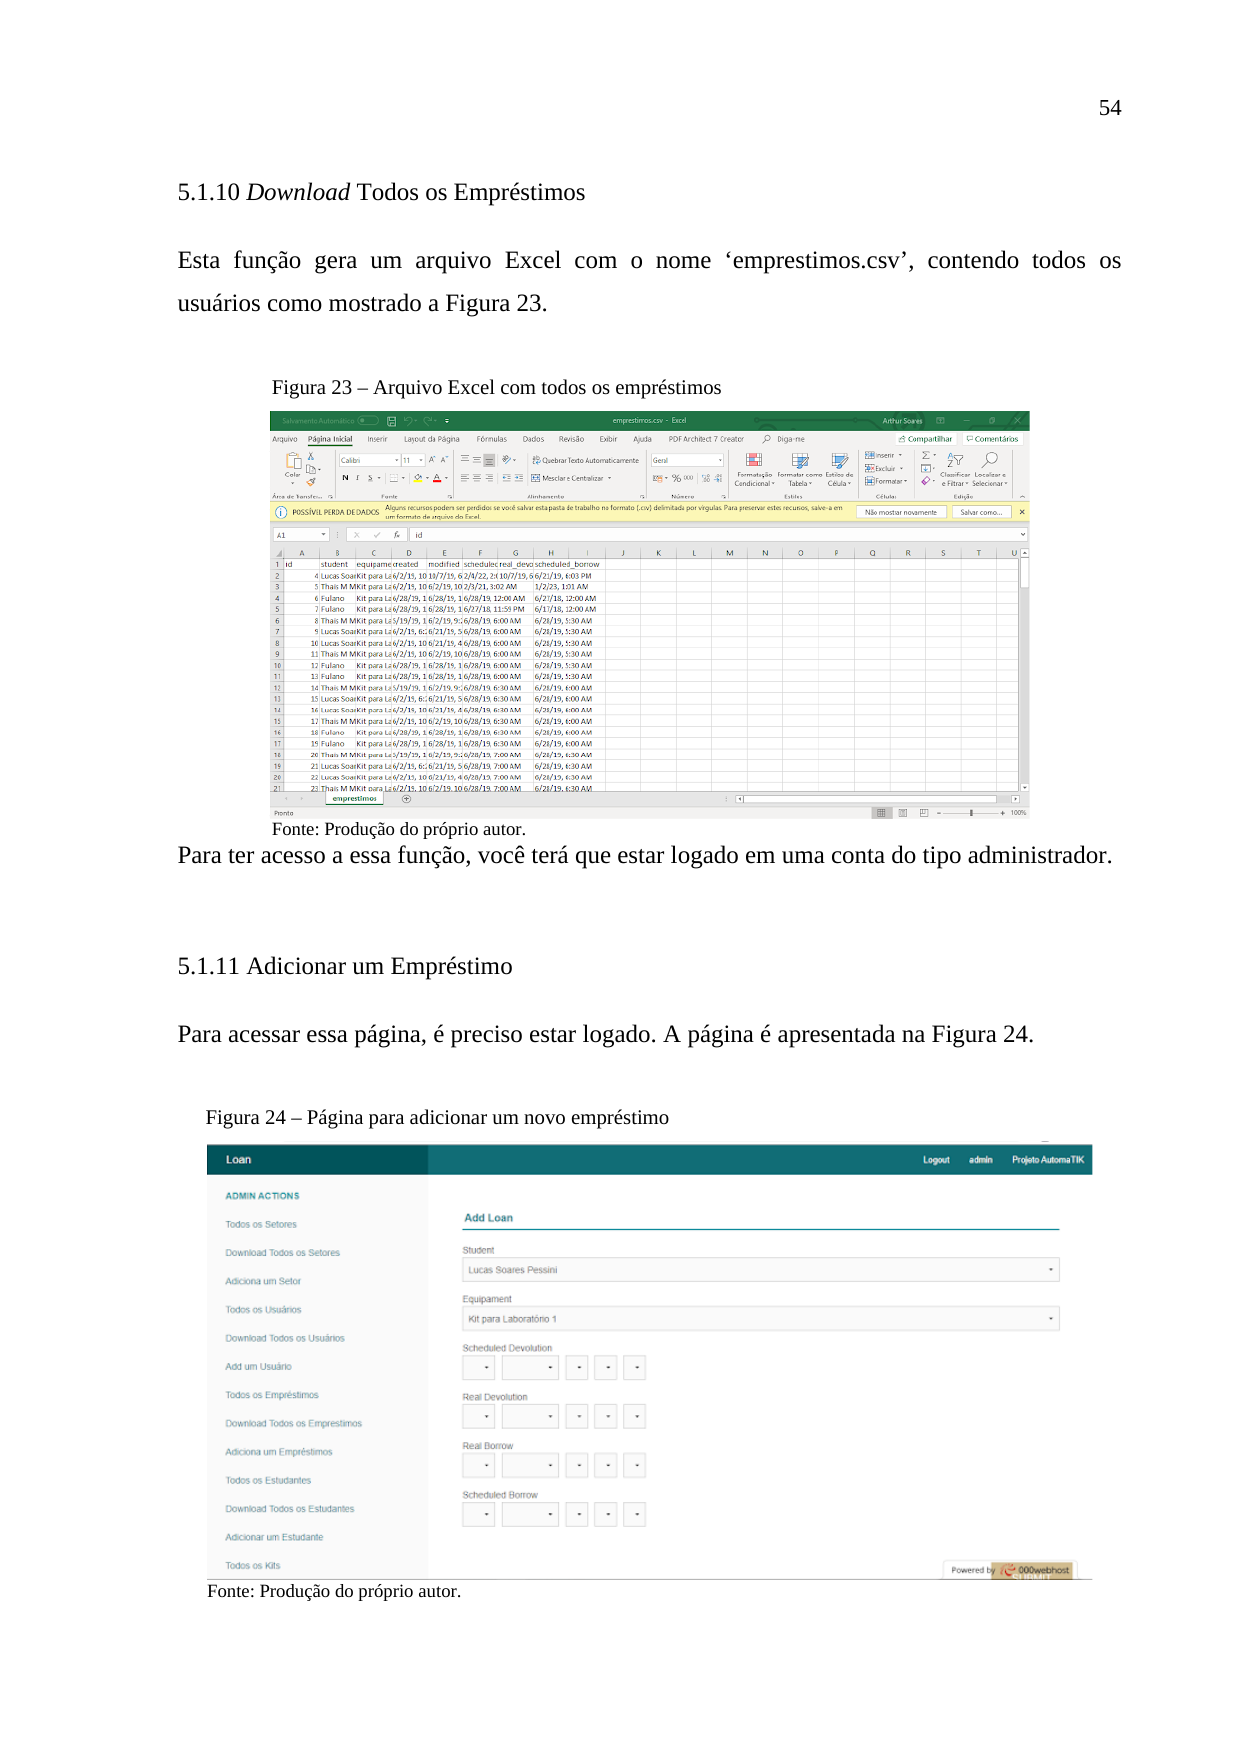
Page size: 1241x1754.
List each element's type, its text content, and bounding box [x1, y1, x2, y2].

picture [269, 411, 1030, 819]
text Para acessar essa página, é preciso estar logado. A página é apresentada na Figura 24. [177, 1019, 1122, 1048]
subtitle Adicionar um Empréstimo [177, 951, 1122, 980]
text Para ter acesso a essa função, você terá que estar logado em uma conta do tipo administrador. [177, 840, 1122, 868]
text Fonte: Produção do próprio autor. [207, 1579, 1122, 1601]
subtitle Download Todos os Empréstimos [177, 177, 1122, 206]
text Figura 23 – Arquivo Excel com todos os empréstimos [272, 375, 1122, 399]
text Fonte: Produção do próprio autor. [272, 818, 1122, 840]
picture [207, 1141, 1093, 1580]
text Figura 24 – Página para adicionar um novo empréstimo [205, 1105, 1122, 1129]
text Esta função gera um arquivo Excel com o nome ‘emprestimos.csv’, contendo todos os usuários como mostrado a Figura 23. [177, 245, 1122, 317]
